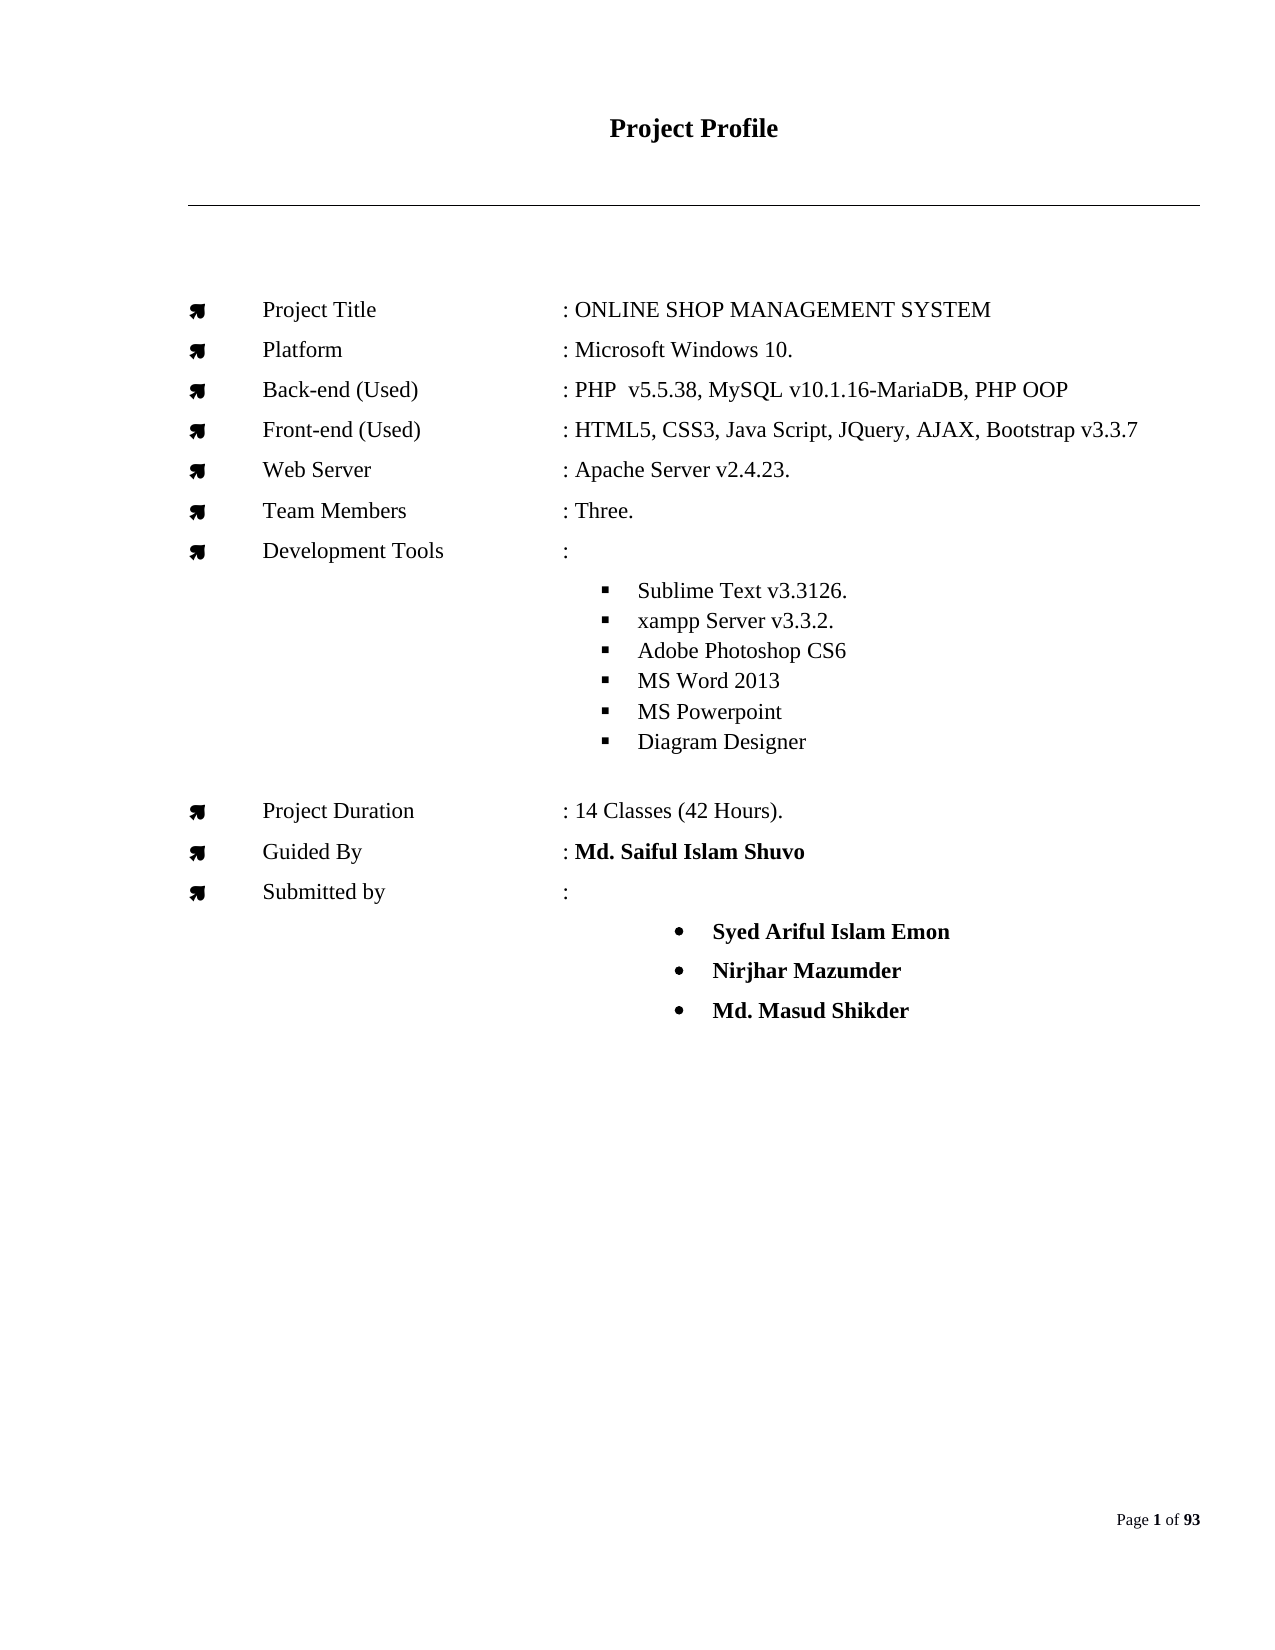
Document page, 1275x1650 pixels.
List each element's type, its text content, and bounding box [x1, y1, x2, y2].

list xampp Server v3.3.2. [600, 607, 1200, 633]
list Web Server : Apache Server v2.4.23. [187, 457, 1200, 483]
list Development Tools : [187, 537, 1200, 563]
list Diagram Designer [600, 728, 1200, 754]
list Syed Ariful Islam Emon [675, 918, 1200, 944]
list Adobe Photoshop CS6 [600, 637, 1200, 664]
list Front-end (Used) : HTML5, CSS3, Java Script, JQuery, AJAX, Bootstrap v3.3.7 [187, 416, 1200, 443]
list MS Word 2013 [600, 667, 1200, 694]
list Project Title : ONLINE SHOP MANAGEMENT SYSTEM [187, 296, 1200, 323]
list Nirjhar Mazumder [675, 957, 1200, 984]
list Team Members : Three. [187, 497, 1200, 523]
list Md. Masud Shikder [675, 997, 1200, 1023]
list Guided By : Md. Saiful Islam Shuvo [187, 838, 1200, 864]
list Sublime Text v3.3126. [600, 577, 1200, 603]
list Back-end (Used) : PHP v5.5.38, MySQL v10.1.16-MariaDB, PHP OOP [187, 376, 1200, 403]
text Project Profile [187, 112, 1200, 144]
list Submitted by : [187, 878, 1200, 904]
list Project Duration : 14 Classes (42 Hours). [187, 798, 1200, 824]
list Platform : Microsoft Windows 10. [187, 336, 1200, 363]
list MS Powerpoint [600, 698, 1200, 724]
